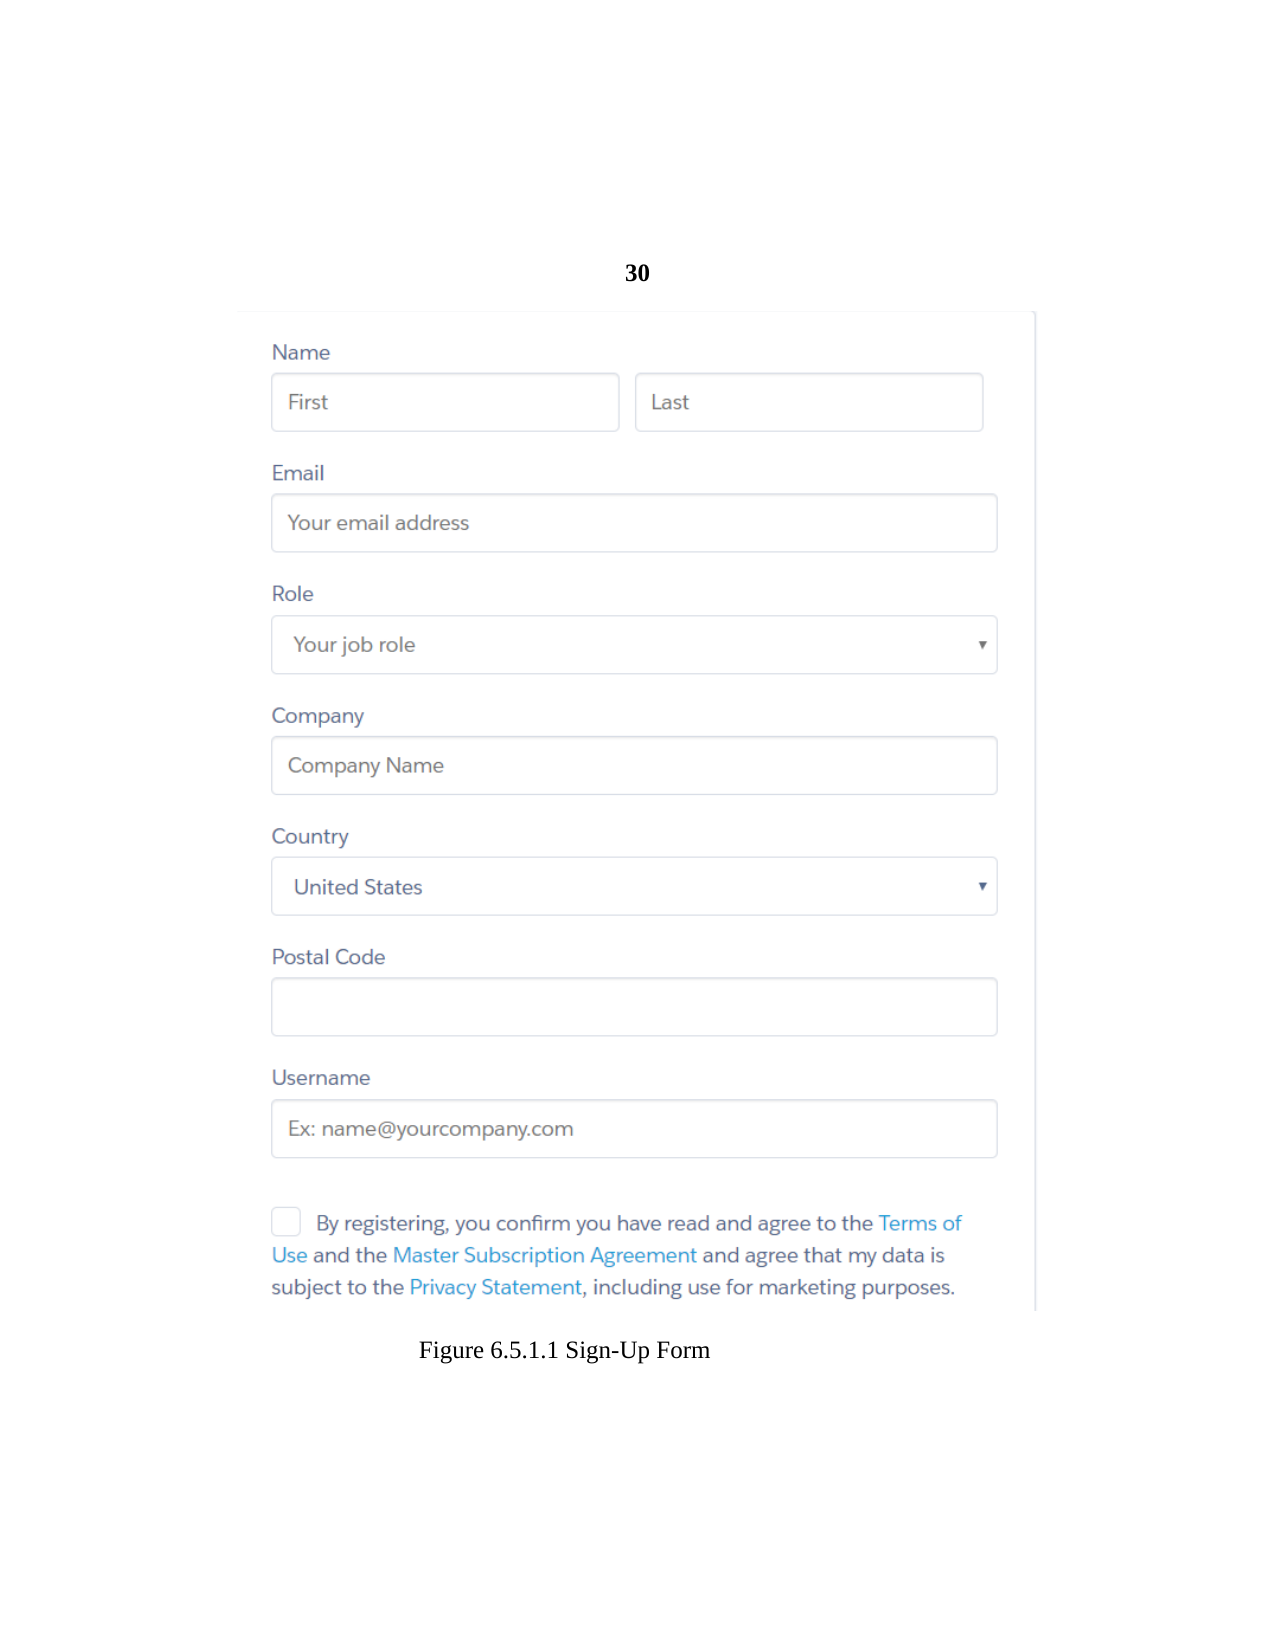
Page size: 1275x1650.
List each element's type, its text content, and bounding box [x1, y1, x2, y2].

text 30 [150, 258, 1125, 286]
text Figure 6.5.1.1 Sign-Up Form [150, 1335, 1125, 1364]
picture [237, 311, 1038, 1311]
